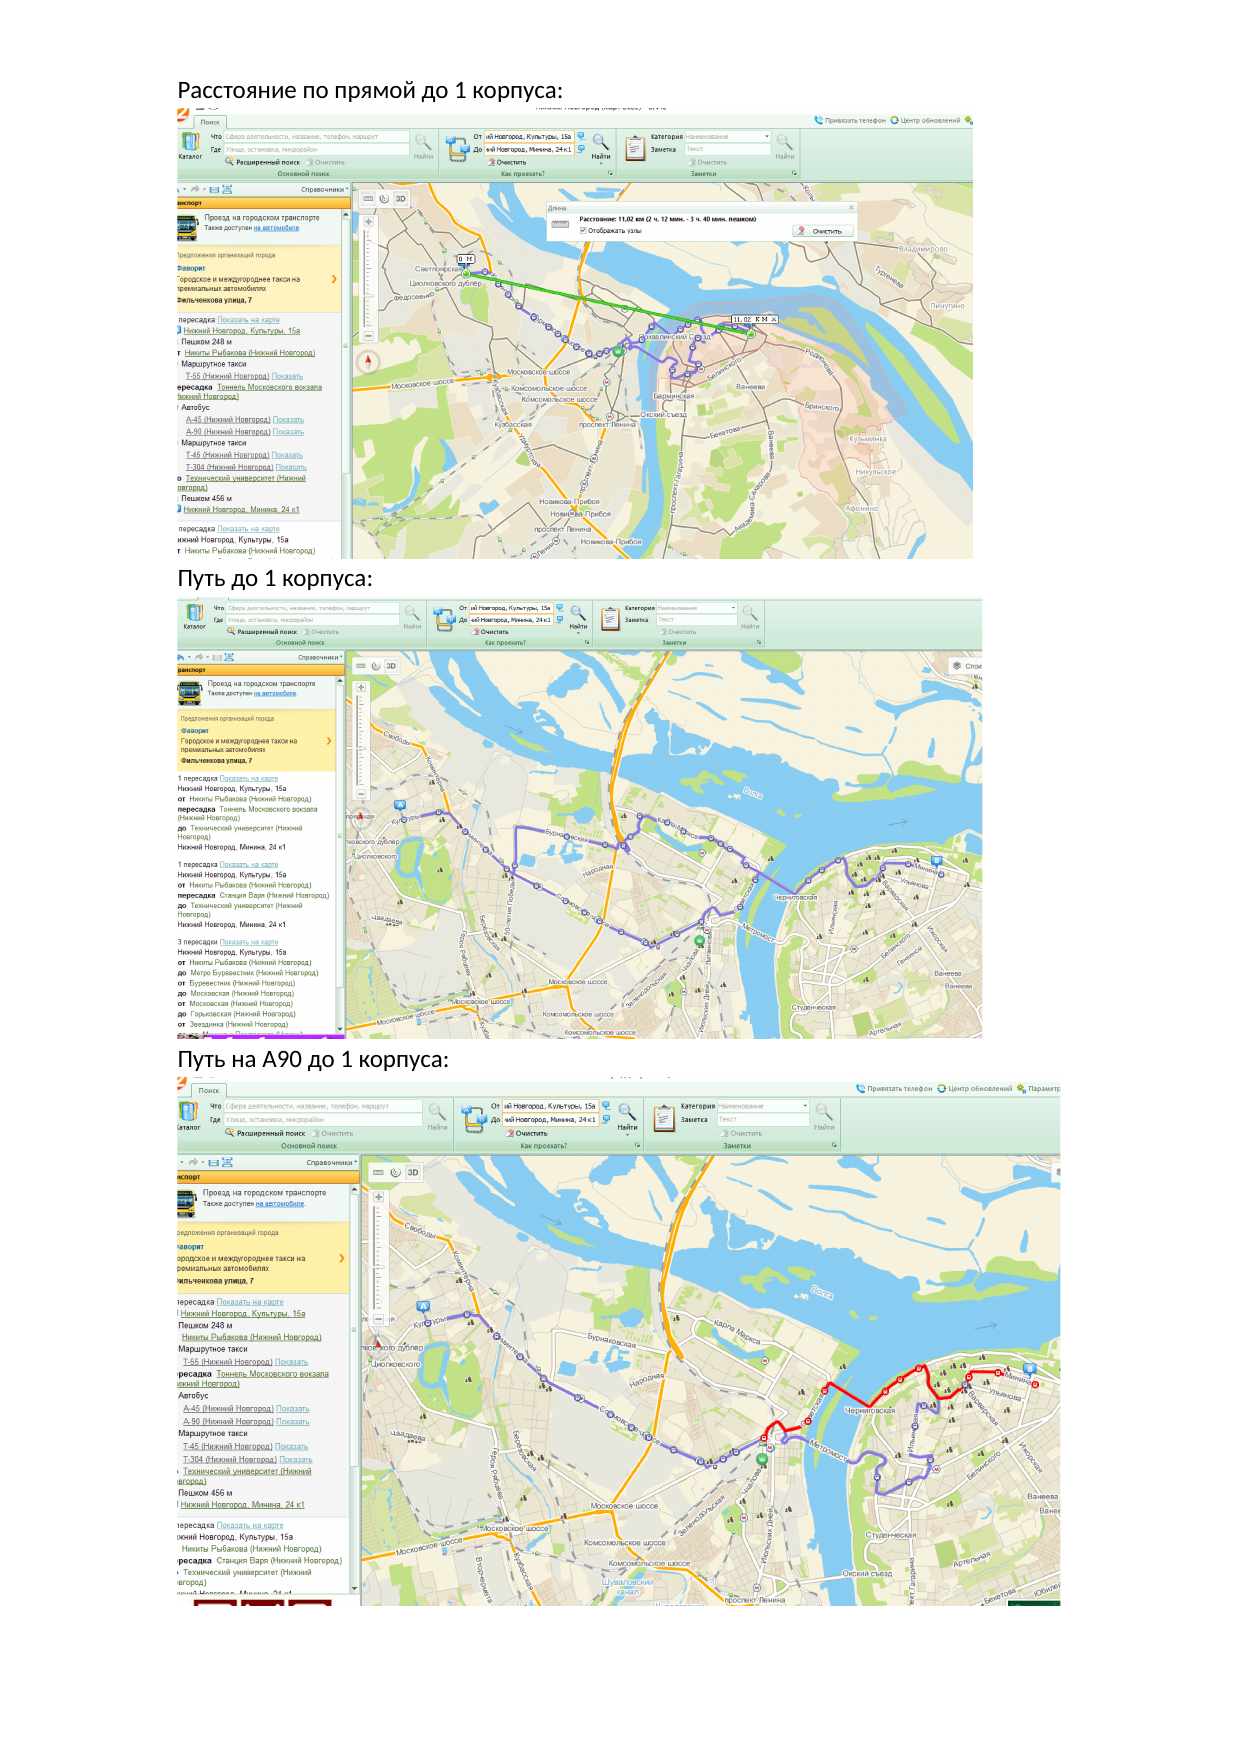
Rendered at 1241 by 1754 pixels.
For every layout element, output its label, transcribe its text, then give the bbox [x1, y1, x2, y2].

picture [177, 108, 973, 559]
text Путь на А90 до 1 корпуса: [177, 1043, 1152, 1073]
picture [177, 1077, 1061, 1606]
text Путь до 1 корпуса: [177, 563, 1152, 593]
picture [177, 597, 983, 1039]
text Расстояние по прямой до 1 корпуса: [177, 74, 1152, 104]
